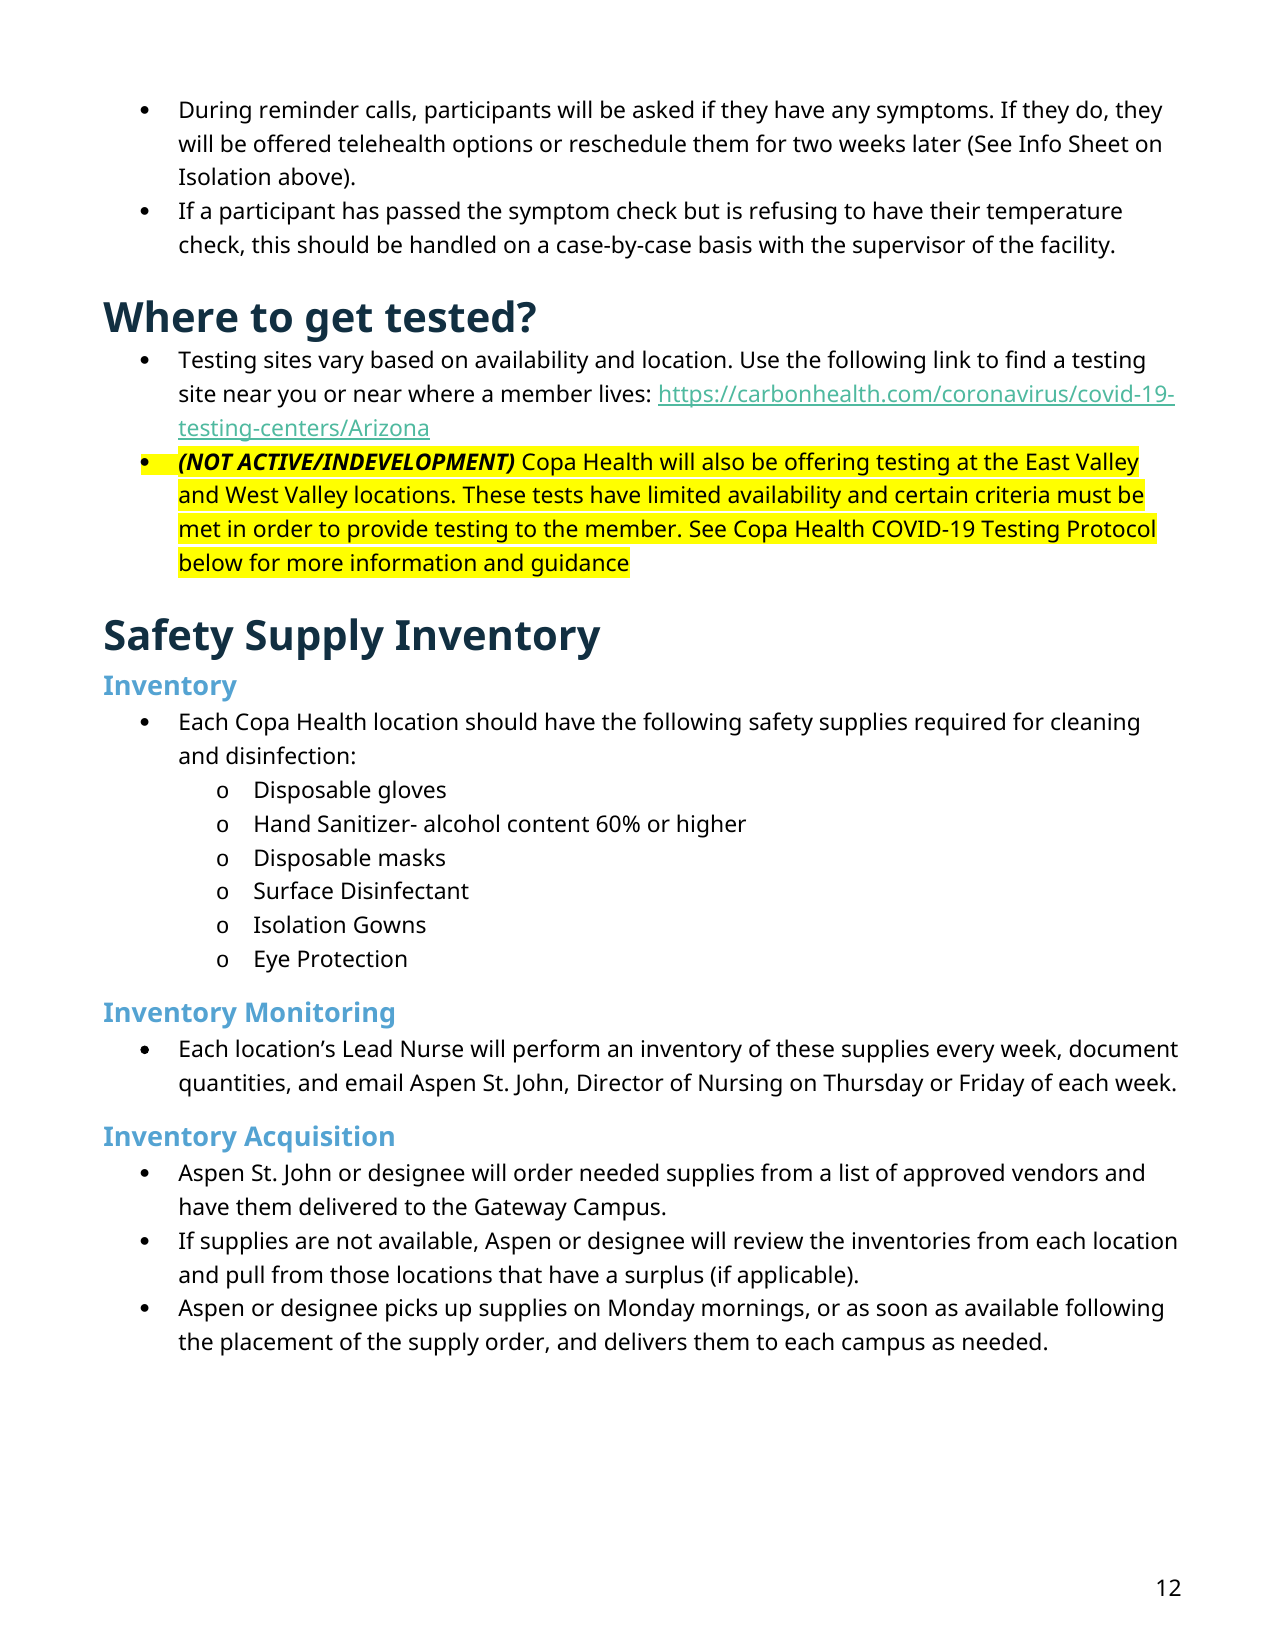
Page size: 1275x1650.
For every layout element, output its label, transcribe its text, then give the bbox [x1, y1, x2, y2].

list Eye Protection [216, 943, 1181, 974]
list (NOT ACTIVE/INDEVELOPMENT) Copa Health will also be offering testing at the East Valley and West Valley locations. These tests have limited availability and certain criteria must be met in order to provide testing to the member. See Copa Health COVID-19 Testing Protocol below for more information and guidance [141, 446, 1181, 578]
list Isolation Gowns [216, 909, 1181, 941]
subtitle Safety Supply Inventory [103, 606, 1181, 662]
list During reminder calls, participants will be asked if they have any symptoms. If they do, they will be offered telehealth options or reschedule them for two weeks later (See Info Sheet on Isolation above). [141, 94, 1181, 192]
list Each Copa Health location should have the following safety supplies required for cleaning and disinfection: [141, 706, 1181, 771]
list Disposable masks [216, 841, 1181, 873]
list If a participant has passed the symptom check but is refusing to have their temperature check, this should be handled on a case-by-case basis with the supervisor of the facility. [141, 195, 1181, 260]
list Aspen St. John or designee will order needed supplies from a list of approved vendors and have them delivered to the Gateway Campus. [141, 1157, 1181, 1222]
subtitle Inventory Monitoring [103, 993, 1181, 1030]
list Hand Sanitizer- alcohol content 60% or higher [216, 808, 1181, 839]
list Testing sites vary based on availability and location. Use the following link to find a testing site near you or near where a member lives: https://carbonhealth.com/coronavirus/covid-19-testing-centers/Arizona [141, 344, 1181, 443]
subtitle Where to get tested? [103, 287, 1181, 344]
subtitle Inventory Acquisition [103, 1117, 1181, 1154]
list Disposable gloves [216, 774, 1181, 805]
list If supplies are not available, Aspen or designee will review the inventories from each location and pull from those locations that have a surplus (if applicable). [141, 1225, 1181, 1290]
list Surface Disinfectant [216, 875, 1181, 907]
subtitle Inventory [103, 666, 1181, 703]
list Aspen or designee picks up supplies on Monday mornings, or as soon as available following the placement of the supply order, and delivers them to each campus as needed. [141, 1292, 1181, 1357]
list Each location’s Lead Nurse will perform an inventory of these supplies every week, document quantities, and email Aspen St. John, Director of Nursing on Thursday or Friday of each week. [141, 1033, 1181, 1098]
